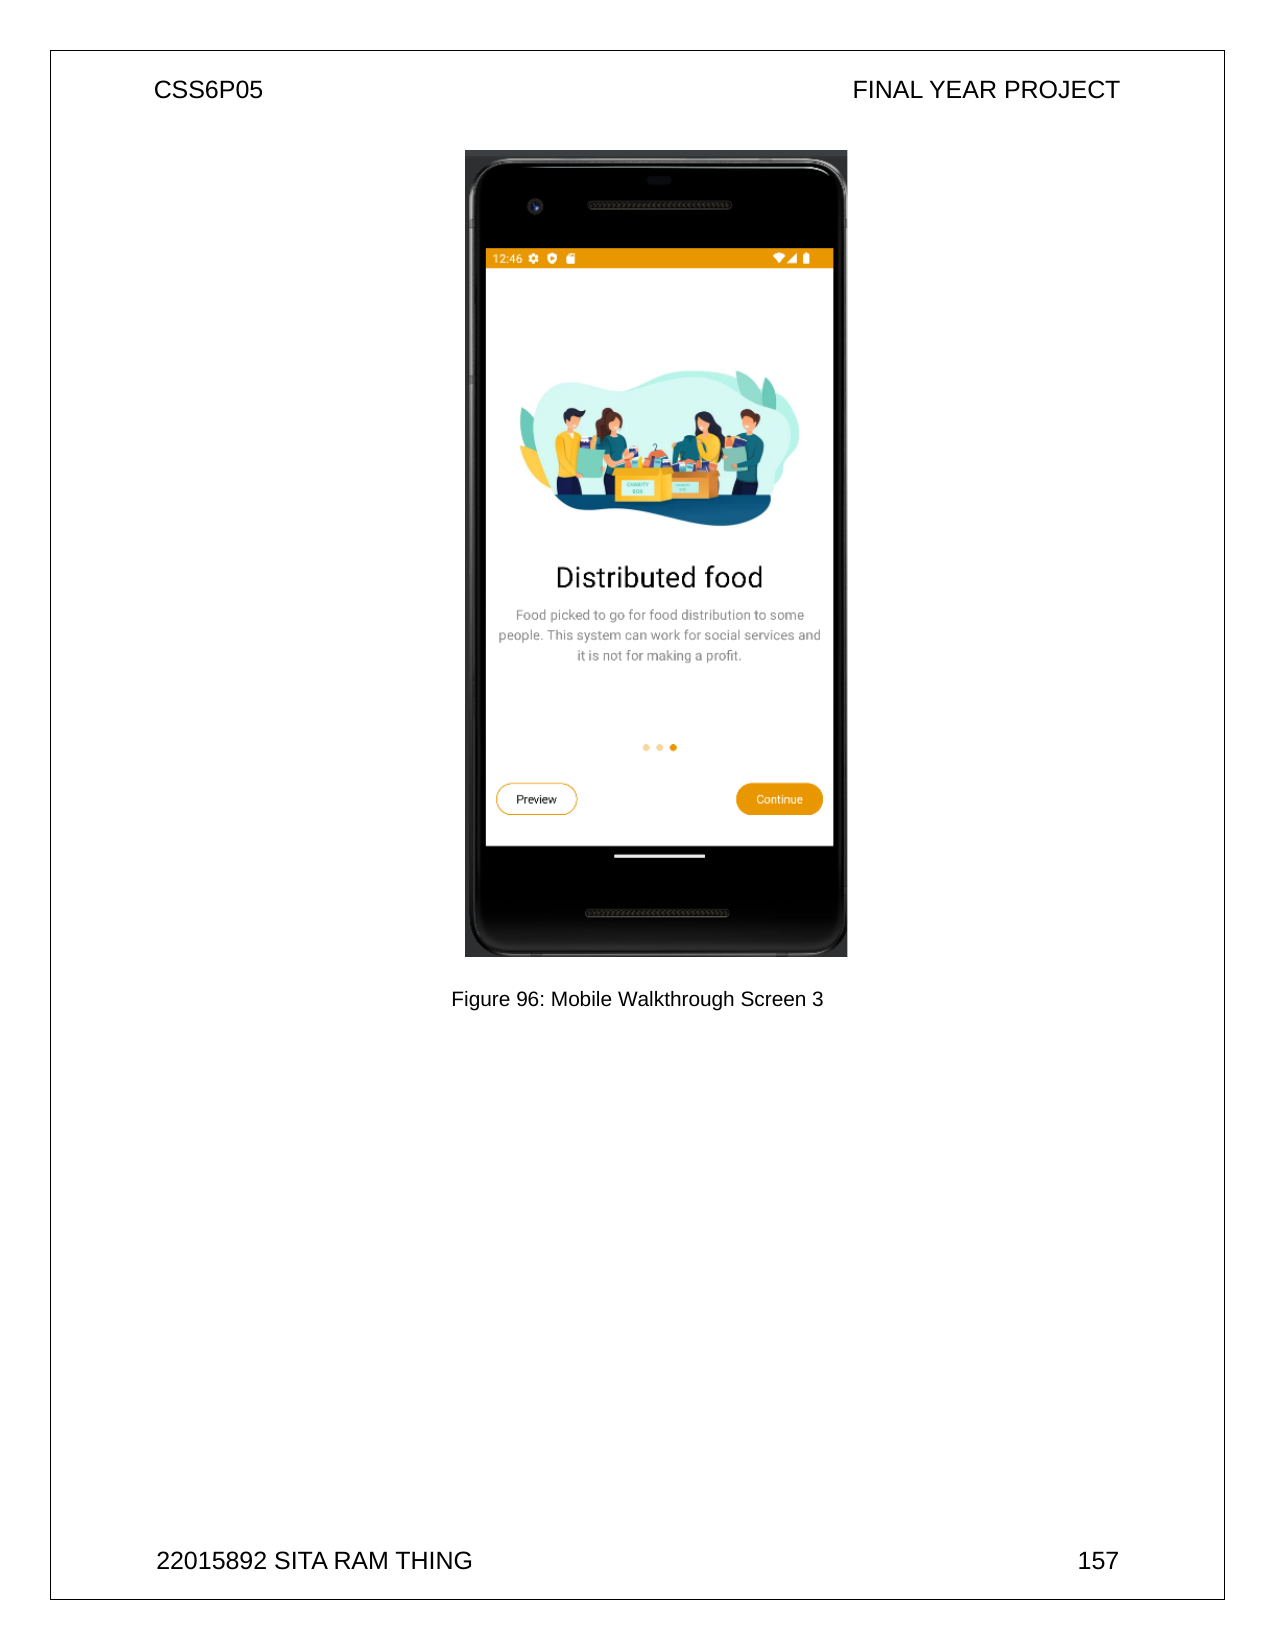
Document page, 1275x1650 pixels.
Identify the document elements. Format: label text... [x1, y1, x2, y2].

picture [465, 150, 848, 957]
text Figure 96: Mobile Walkthrough Screen 3 [150, 987, 1125, 1011]
